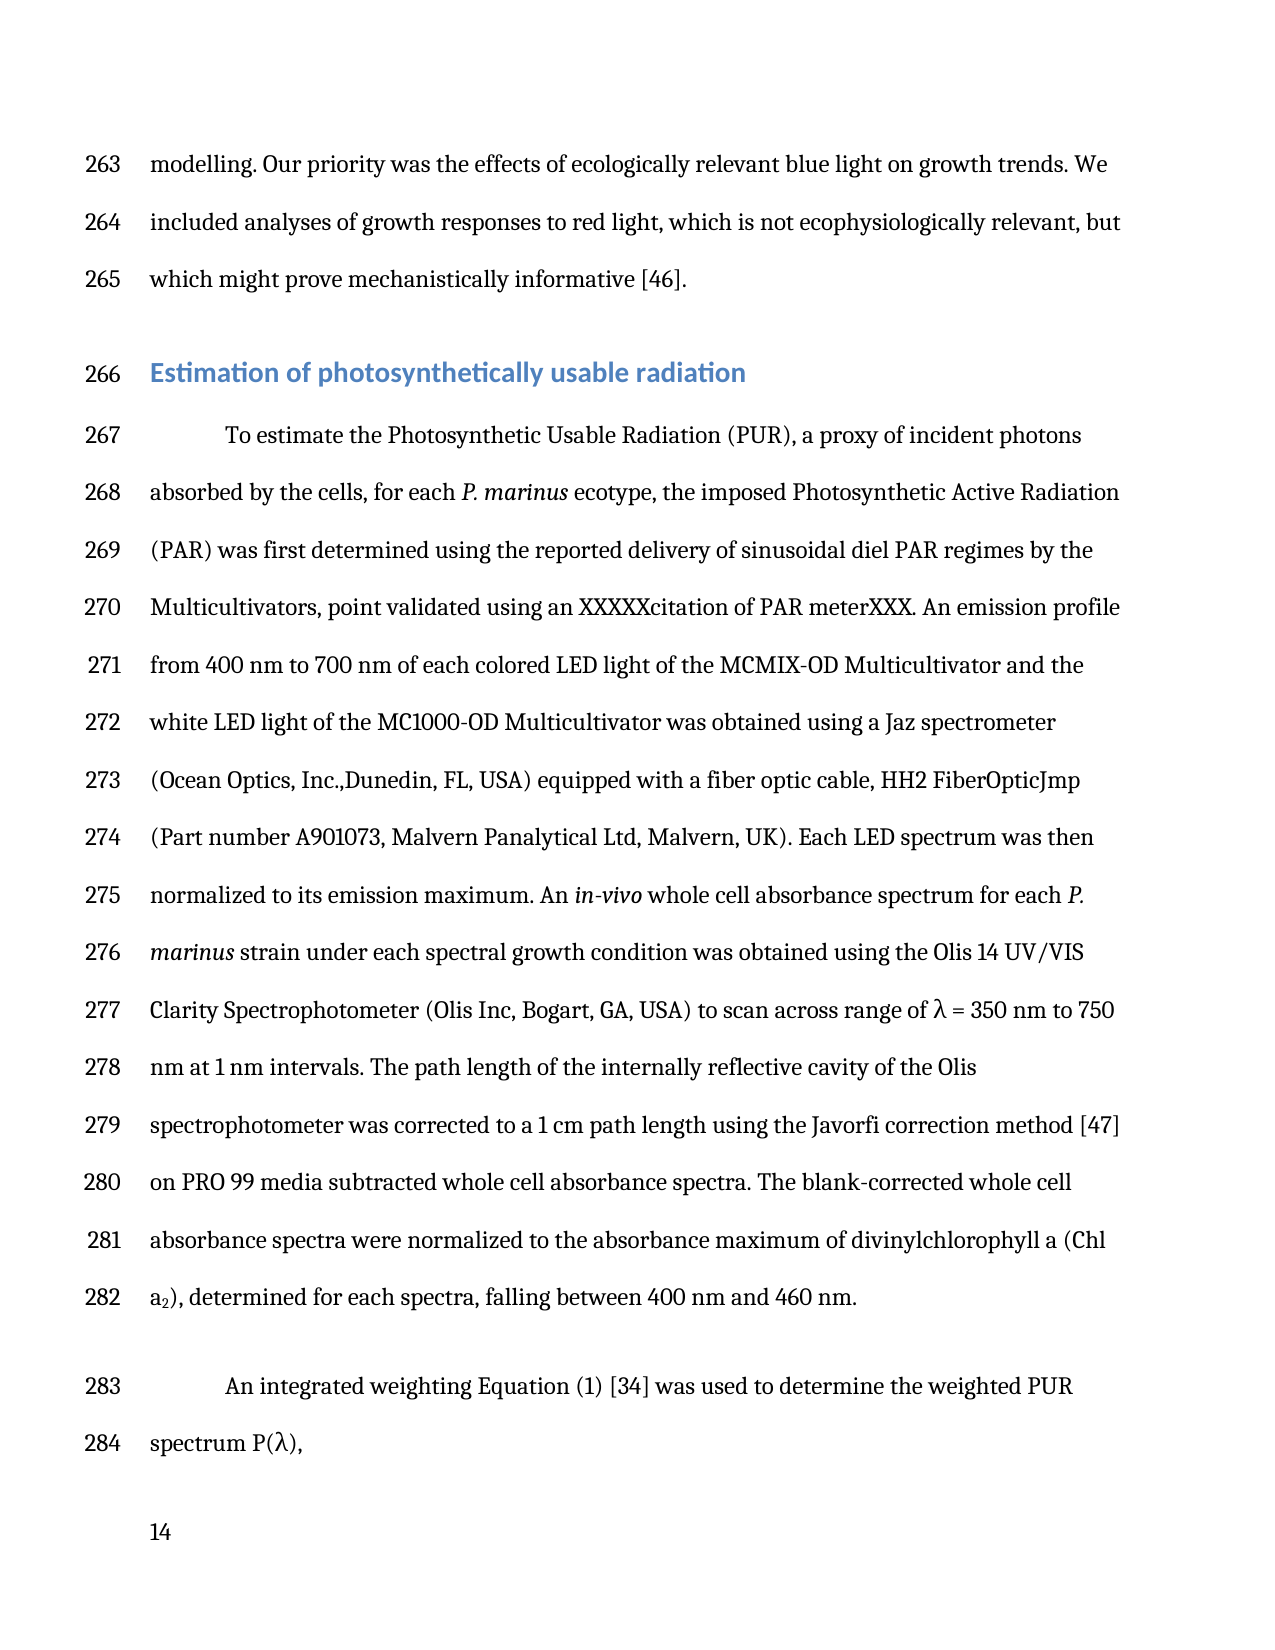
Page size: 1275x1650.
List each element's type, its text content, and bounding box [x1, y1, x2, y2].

text To estimate the Photosynthetic Usable Radiation (PUR), a proxy of incident photons absorbed by the cells, for each P. marinus ecotype, the imposed Photosynthetic Active Radiation (PAR) was first determined using the reported delivery of sinusoidal diel PAR regimes by the Multicultivators, point validated using an XXXXXcitation of PAR meterXXX. An emission profile from 400 nm to 700 nm of each colored LED light of the MCMIX-OD Multicultivator and the white LED light of the MC1000-OD Multicultivator was obtained using a Jaz spectrometer (Ocean Optics, Inc.,Dunedin, FL, USA) equipped with a fiber optic cable, HH2 FiberOpticJmp (Part number A901073, Malvern Panalytical Ltd, Malvern, UK). Each LED spectrum was then normalized to its emission maximum. An in-vivo whole cell absorbance spectrum for each P. marinus strain under each spectral growth condition was obtained using the Olis 14 UV/VIS Clarity Spectrophotometer (Olis Inc, Bogart, GA, USA) to scan across range of λ = 350 nm to 750 nm at 1 nm intervals. The path length of the internally reflective cavity of the Olis spectrophotometer was corrected to a 1 cm path length using the Javorfi correction method [47] on PRO 99 media subtracted whole cell absorbance spectra. The blank-corrected whole cell absorbance spectra were normalized to the absorbance maximum of divinylchlorophyll a (Chl a2), determined for each spectra, falling between 400 nm and 460 nm. [150, 421, 1125, 1312]
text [150, 150, 1125, 294]
text An integrated weighting Equation (1) [34] was used to determine the weighted PUR spectrum P(λ), [150, 1372, 1125, 1458]
subtitle Estimation of photosynthetically usable radiation [150, 354, 1125, 389]
